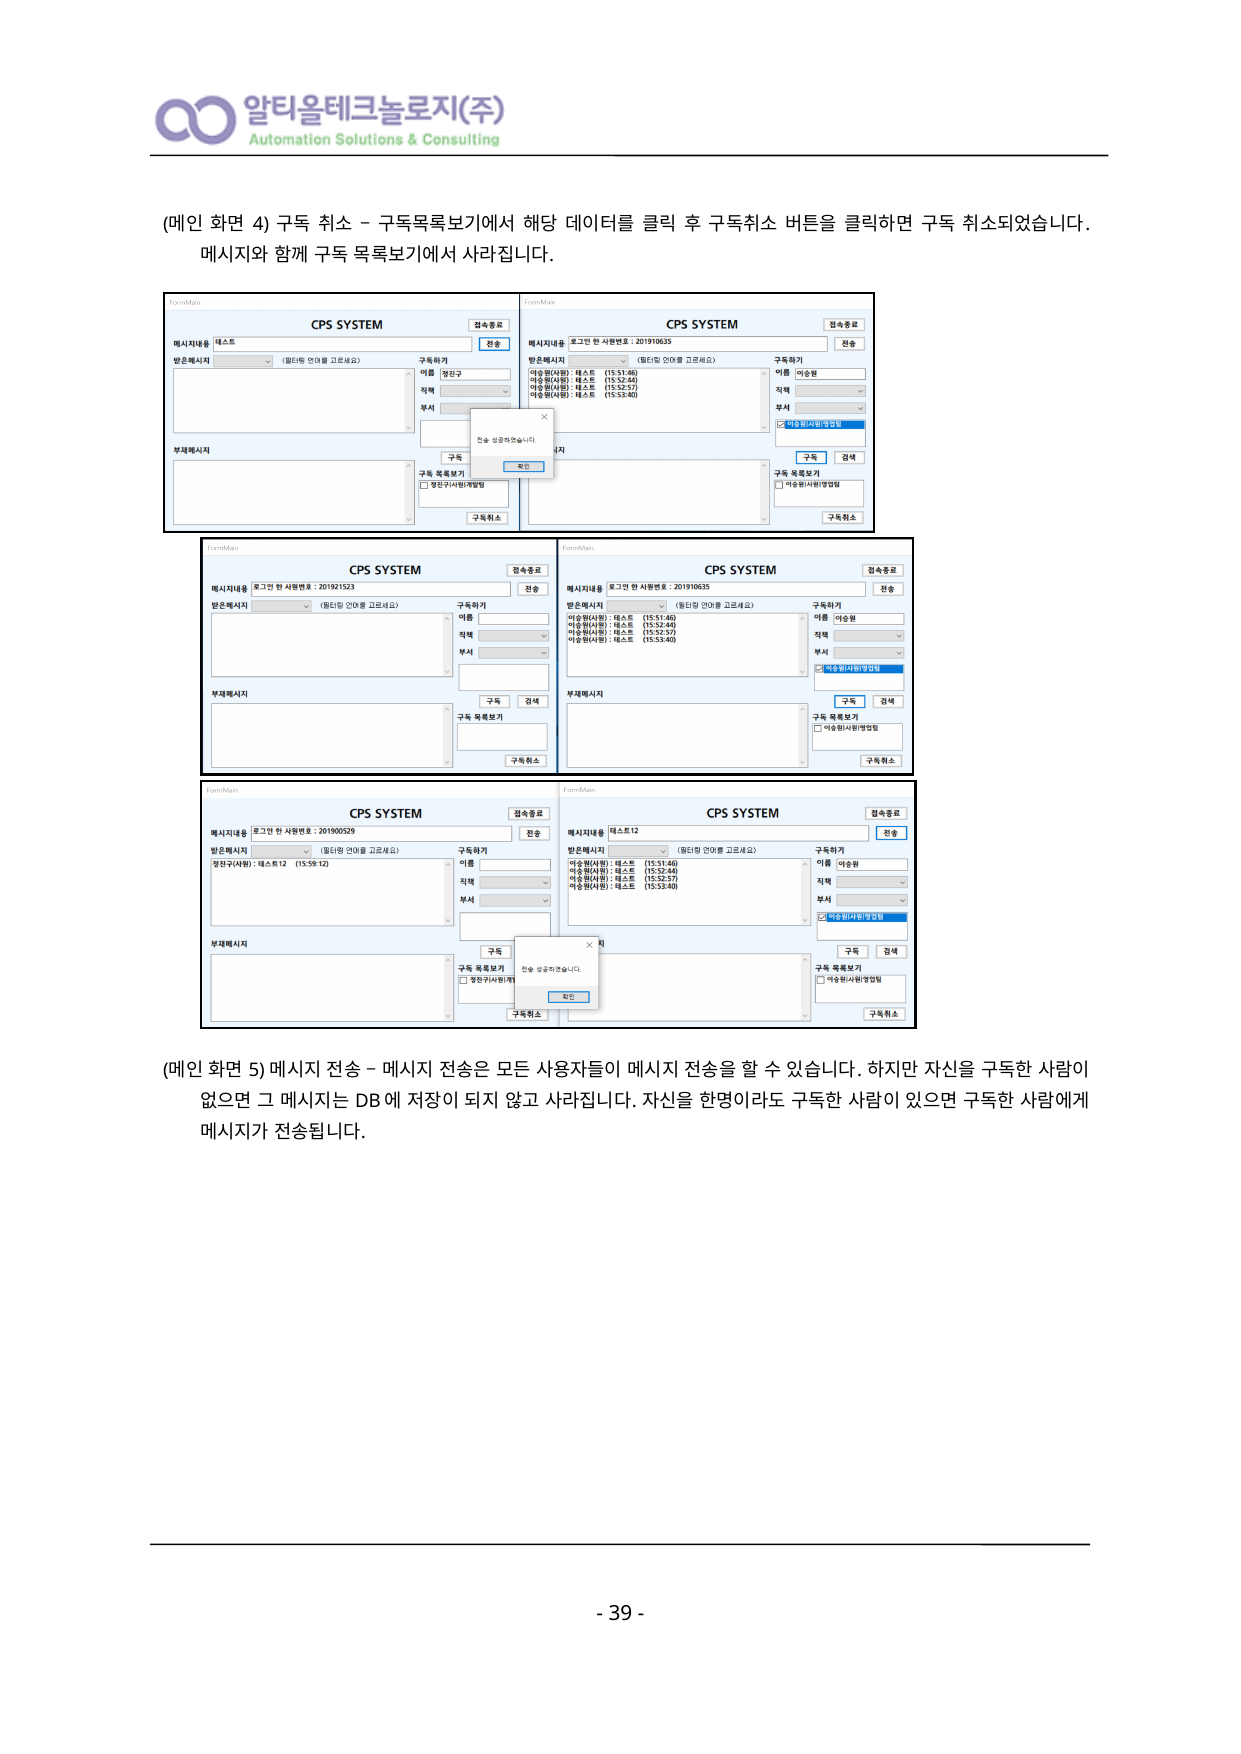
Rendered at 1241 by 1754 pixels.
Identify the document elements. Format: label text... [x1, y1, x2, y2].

list (메인 화면 4) 구독 취소 – 구독목록보기에서 해당 데이터를 클릭 후 구독취소 버튼을 클릭하면 구독 취소되었습니다. 메시지와 함께 구독 목록보기에서 사라집니다. [163, 208, 1090, 267]
picture [202, 782, 914, 1027]
list (메인 화면 5) 메시지 전송 – 메시지 전송은 모든 사용자들이 메시지 전송을 할 수 있습니다. 하지만 자신을 구독한 사람이 없으면 그 메시지는 DB에 저장이 되지 않고 사라집니다. 자신을 한명이라도 구독한 사람이 있으면 구독한 사람에게 메시지가 전송됩니다. [163, 1054, 1090, 1144]
picture [165, 294, 873, 531]
picture [202, 539, 912, 773]
picture [150, 88, 510, 152]
